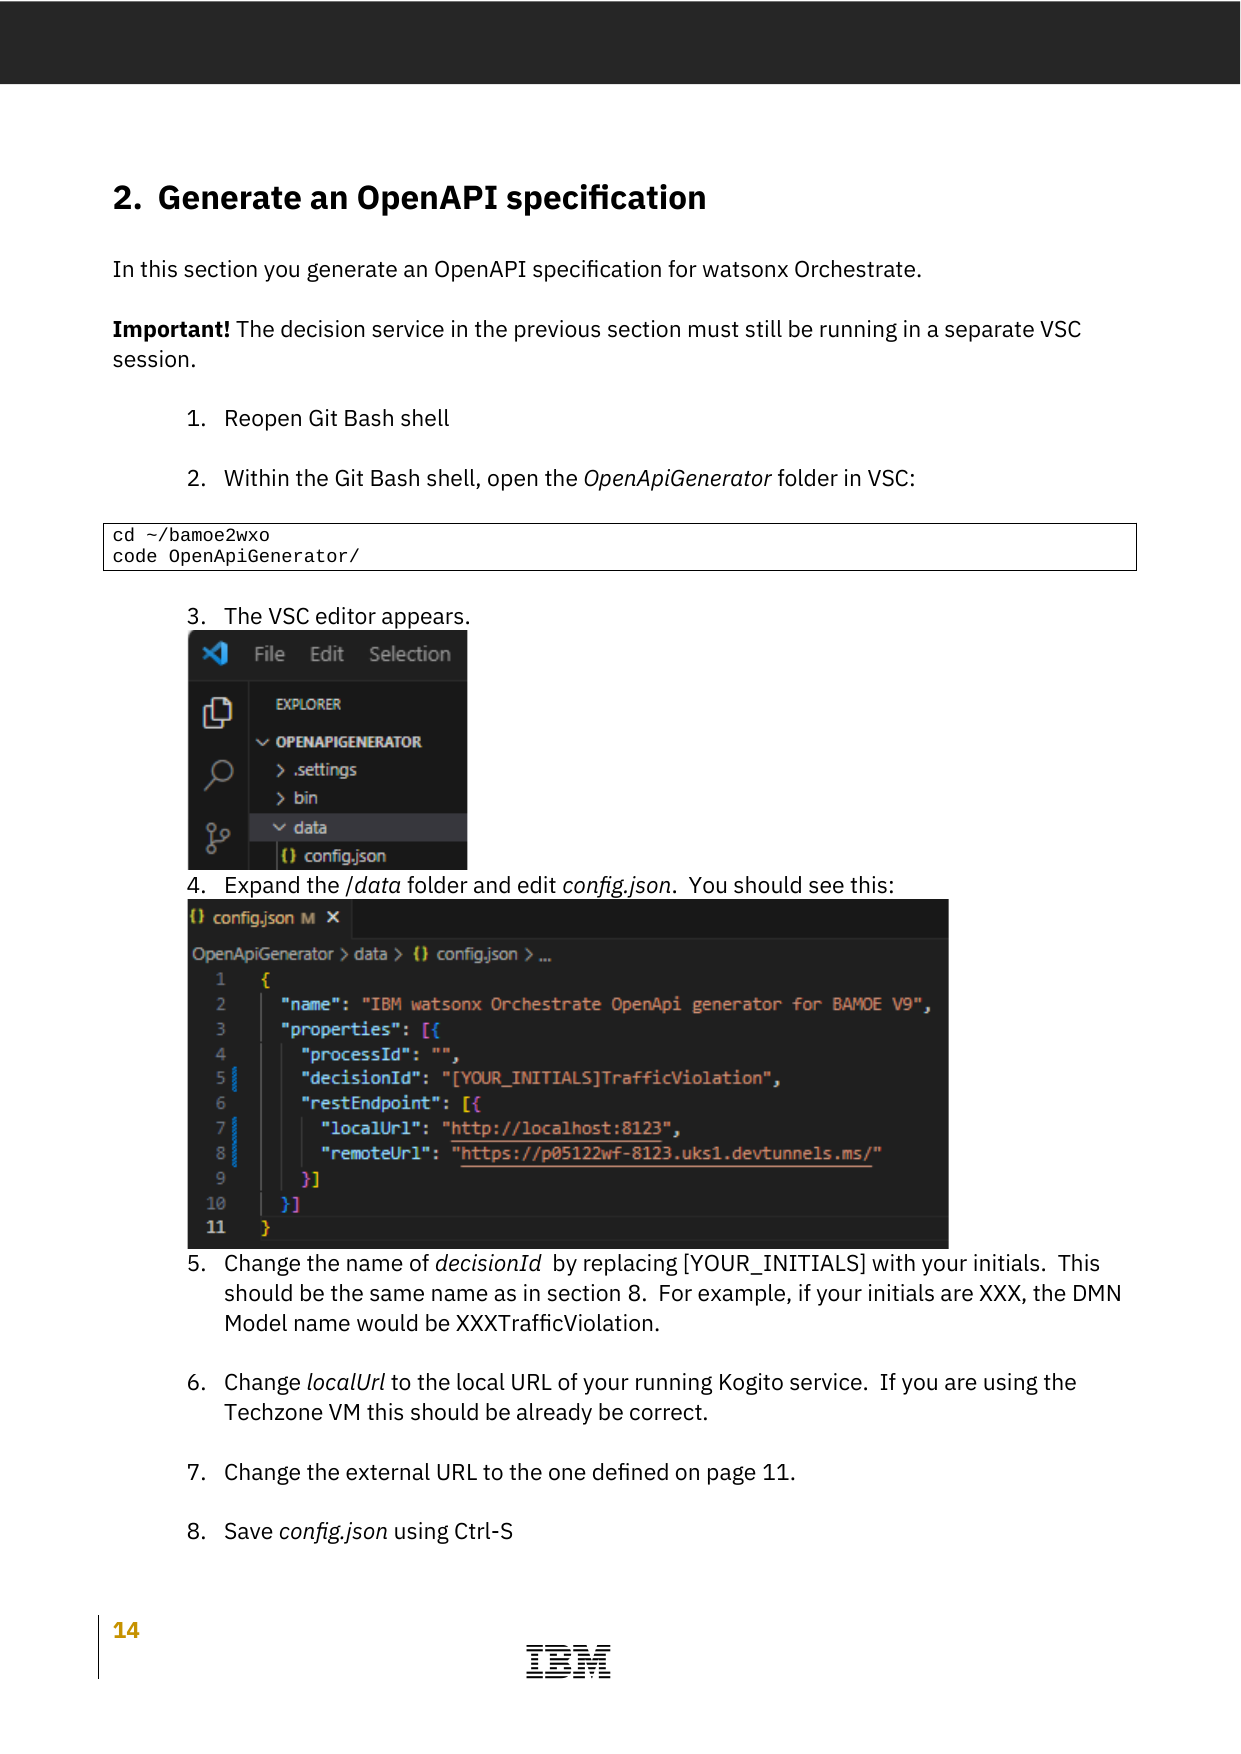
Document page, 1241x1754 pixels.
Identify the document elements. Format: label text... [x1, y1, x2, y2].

picture [526, 1645, 611, 1679]
text cd ~/bamoe2wxo [104, 524, 1136, 544]
subtitle Generate an OpenAPI specification [112, 175, 1128, 218]
list Change the external URL to the one defined on page 10. [186, 1457, 1128, 1486]
list Change localUrl to the local URL of your running Kogito service. If you are using the Techzone VM this should be already be correct. [186, 1367, 1128, 1427]
text In this section you generate an OpenAPI specification for watsonx Orchestrate. [112, 254, 1128, 284]
list Reopen Git Bash shell [186, 403, 1128, 433]
list Save config.json using Ctrl-S [186, 1516, 1128, 1546]
text code OpenApiGenerator/ [104, 544, 1136, 570]
list Change the name of decisionId by replacing [YOUR_INITIALS] with your initials. This should be the same name as in section 7. For example, if your initials are XXX, the DMN Model name would be XXXTrafficViolation. [186, 1248, 1128, 1337]
list Expand the /data folder and edit config.json. You should see this: [186, 870, 1128, 900]
picture [187, 899, 949, 1249]
list Within the Git Bash shell, open the OpenApiGenerator folder in VSC: [186, 463, 1128, 493]
picture [187, 630, 468, 870]
list The VSC editor appears. [186, 601, 1128, 631]
text Important! The decision service in the previous section must still be running in a separate VSC session. [112, 314, 1128, 373]
